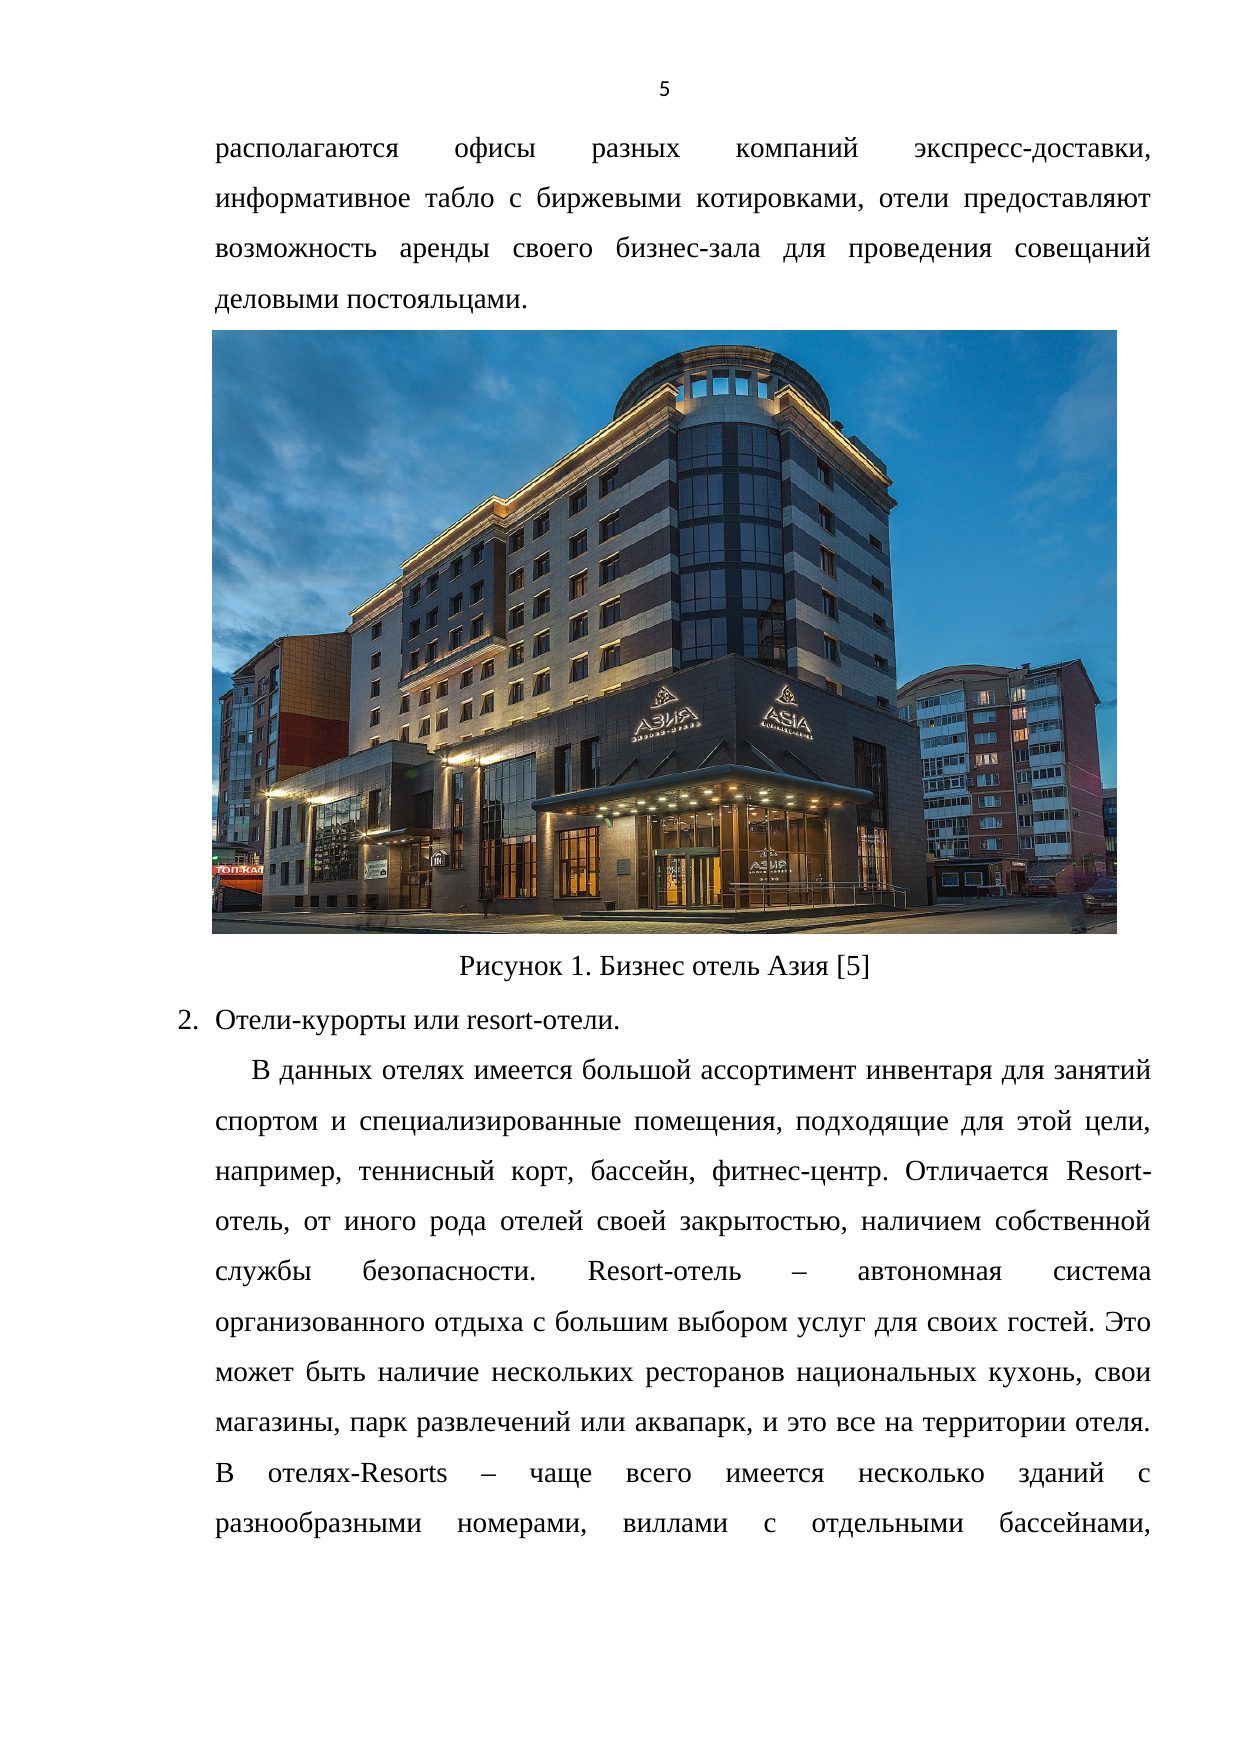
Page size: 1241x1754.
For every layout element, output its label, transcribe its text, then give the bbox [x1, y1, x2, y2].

text Рисунок 1. Бизнес отель Азия [5] [177, 948, 1152, 981]
picture [212, 330, 1117, 934]
list Отели-курорты или resort-отели. [177, 1002, 1152, 1036]
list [215, 130, 1152, 314]
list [215, 1052, 1152, 1539]
picture [809, 359, 815, 370]
